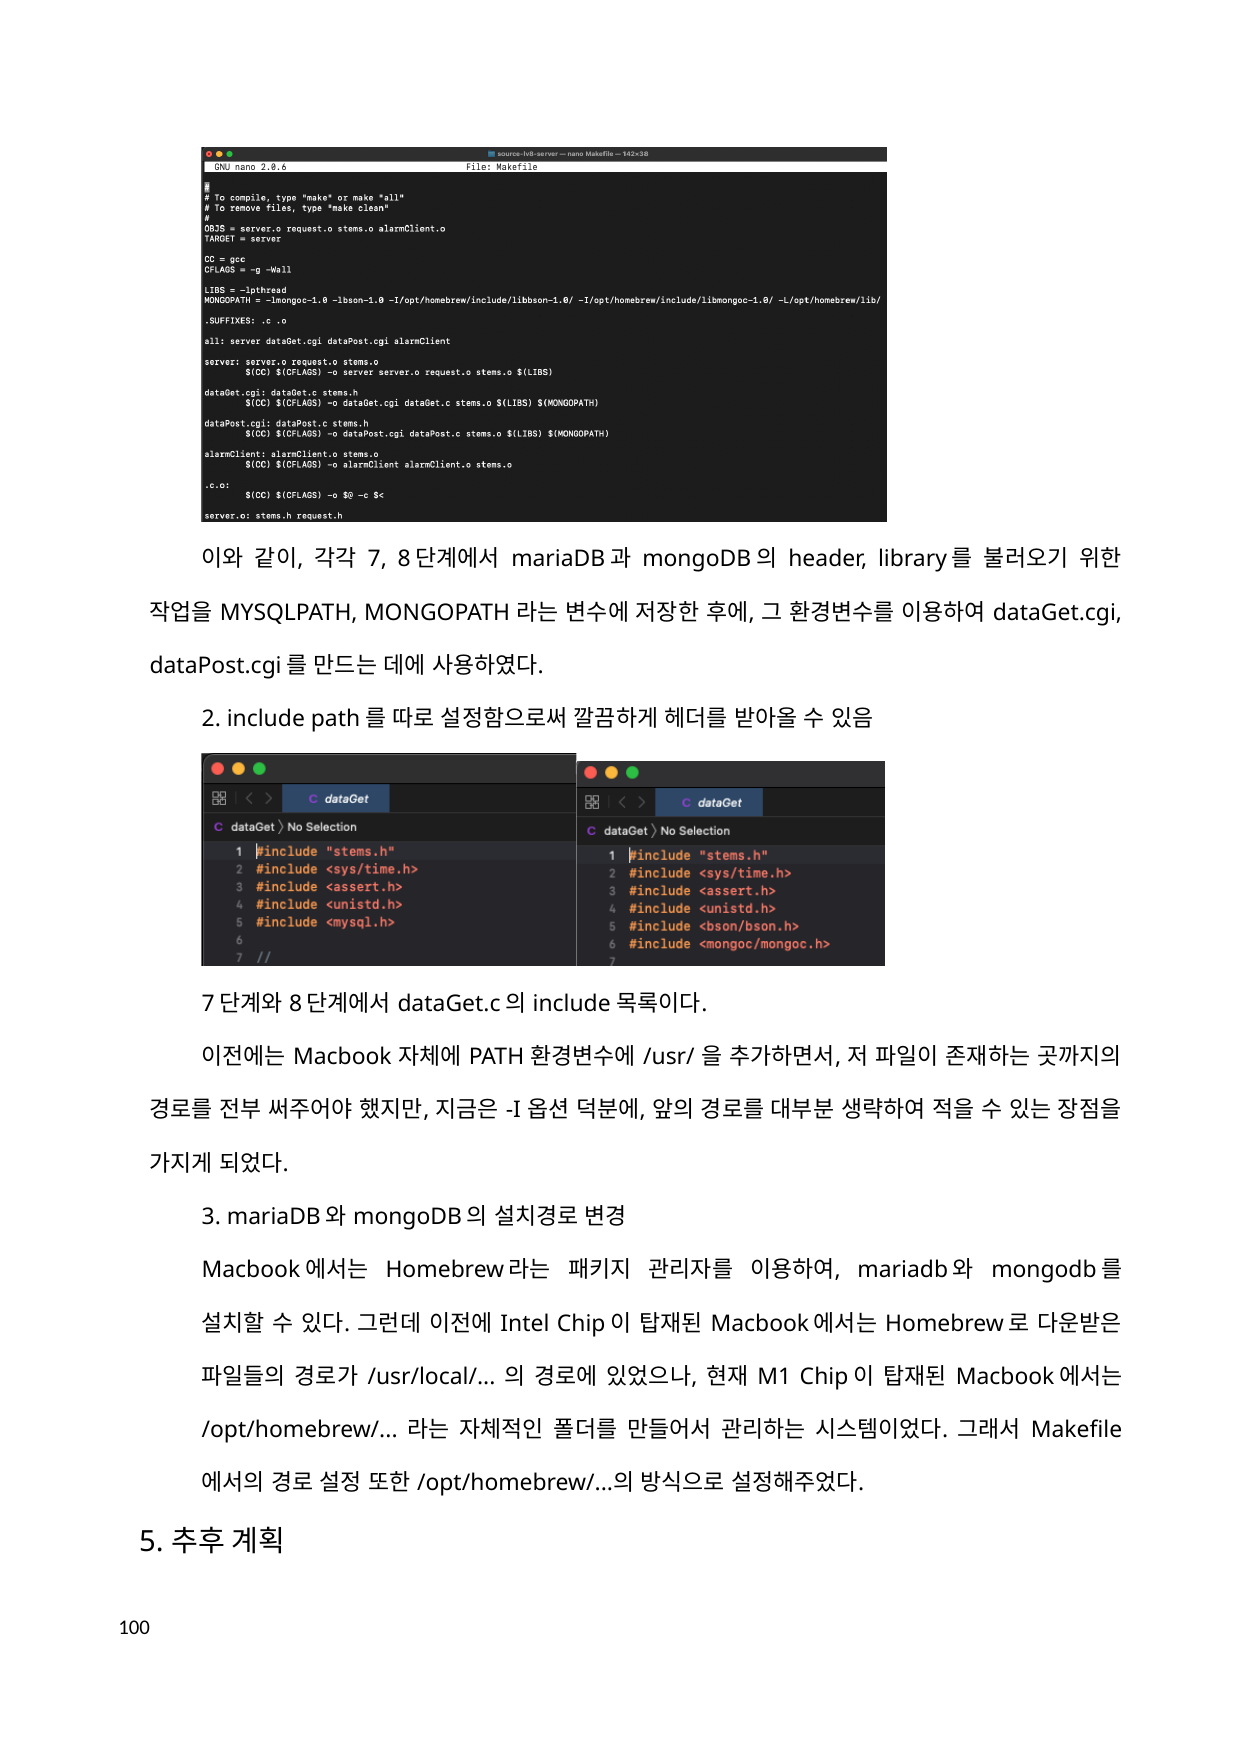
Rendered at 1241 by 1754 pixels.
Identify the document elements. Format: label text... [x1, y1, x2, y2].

text Macbook에서는 Homebrew라는 패키지 관리자를 이용하여, mariadb와 mongodb를 설치할 수 있다. 그런데 이전에 Intel Chip이 탑재된 Macbook에서는 Homebrew로 다운받은 파일들의 경로가 /usr/local/... 의 경로에 있었으나, 현재 M1 Chip이 탑재된 Macbook에서는 /opt/homebrew/... 라는 자체적인 폴더를 만들어서 관리하는 시스템이었다. 그래서 Makefile에서의 경로 설정 또한 /opt/homebrew/...의 방식으로 설정해주었다. [201, 1251, 1122, 1497]
text 3. mariaDB와 mongoDB의 설치경로 변경 [149, 1198, 1122, 1231]
text 추후 계획 [139, 1517, 1122, 1560]
text 이와 같이, 각각 7, 8단계에서 mariaDB과 mongoDB의 header, library를 불러오기 위한 작업을 MYSQLPATH, MONGOPATH 라는 변수에 저장한 후에, 그 환경변수를 이용하여 dataGet.cgi, dataPost.cgi를 만드는 데에 사용하였다. [149, 540, 1122, 680]
picture [201, 147, 887, 522]
text 7단계와 8단계에서 dataGet.c의 include 목록이다. [149, 985, 1122, 1018]
picture [201, 753, 885, 966]
text 2. include path를 따로 설정함으로써 깔끔하게 헤더를 받아올 수 있음 [149, 700, 1122, 733]
text 이전에는 Macbook 자체에 PATH 환경변수에 /usr/ 을 추가하면서, 저 파일이 존재하는 곳까지의 경로를 전부 써주어야 했지만, 지금은 -I 옵션 덕분에, 앞의 경로를 대부분 생략하여 적을 수 있는 장점을 가지게 되었다. [149, 1038, 1122, 1178]
